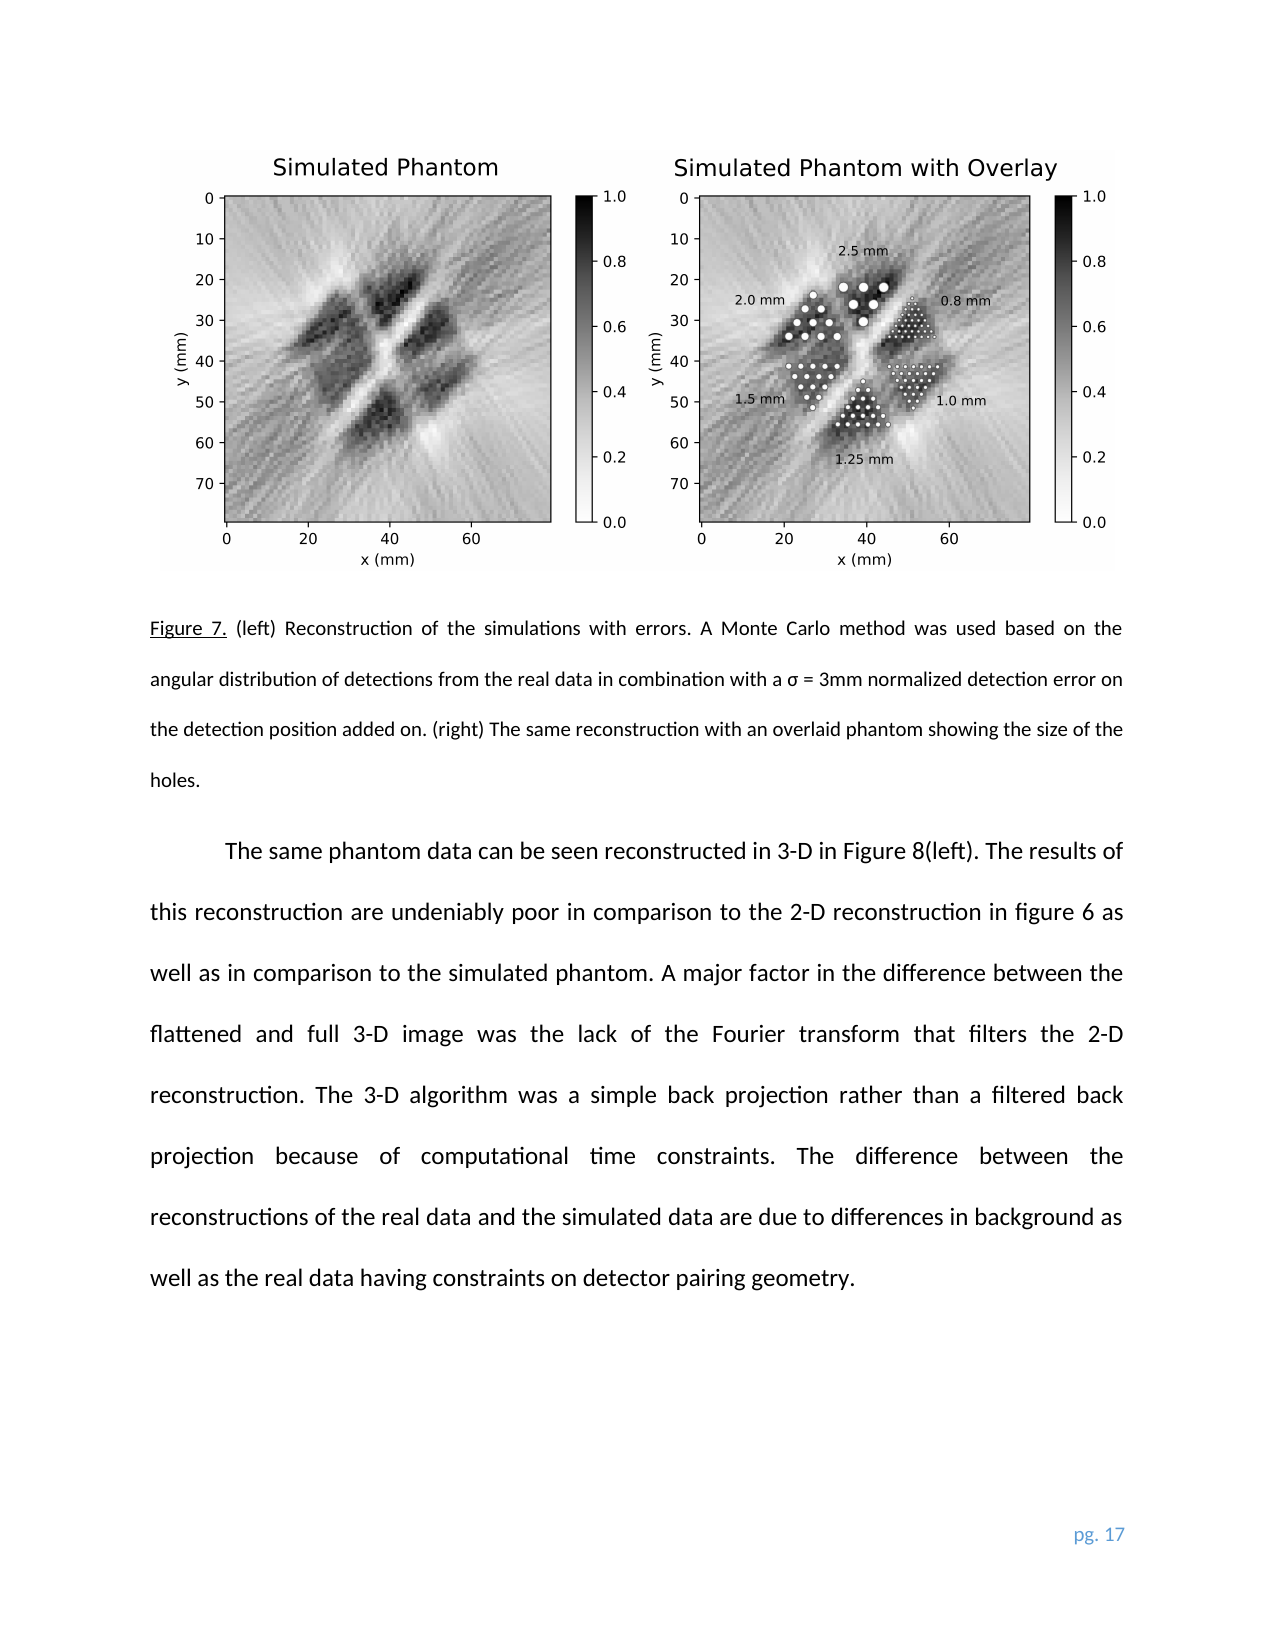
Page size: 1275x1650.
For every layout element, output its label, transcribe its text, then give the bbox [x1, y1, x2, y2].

text Figure 7. (left) Reconstruction of the simulations with errors. A Monte Carlo method was used based on the angular distribution of detections from the real data in combination with a σ = 3mm normalized detection error on the detection position added on. (right) The same reconstruction with an overlaid phantom showing the size of the holes. [150, 615, 1125, 793]
picture [160, 150, 1115, 571]
text The same phantom data can be seen reconstructed in 3-D in Figure 8(left). The results of this reconstruction are undeniably poor in comparison to the 2-D reconstruction in figure 6 as well as in comparison to the simulated phantom. A major factor in the difference between the flattened and full 3-D image was the lack of the Fourier transform that filters the 2-D reconstruction. The 3-D algorithm was a simple back projection rather than a filtered back projection because of computational time constraints. The difference between the reconstructions of the real data and the simulated data are due to differences in background as well as the real data having constraints on detector pairing geometry. [150, 835, 1125, 1293]
